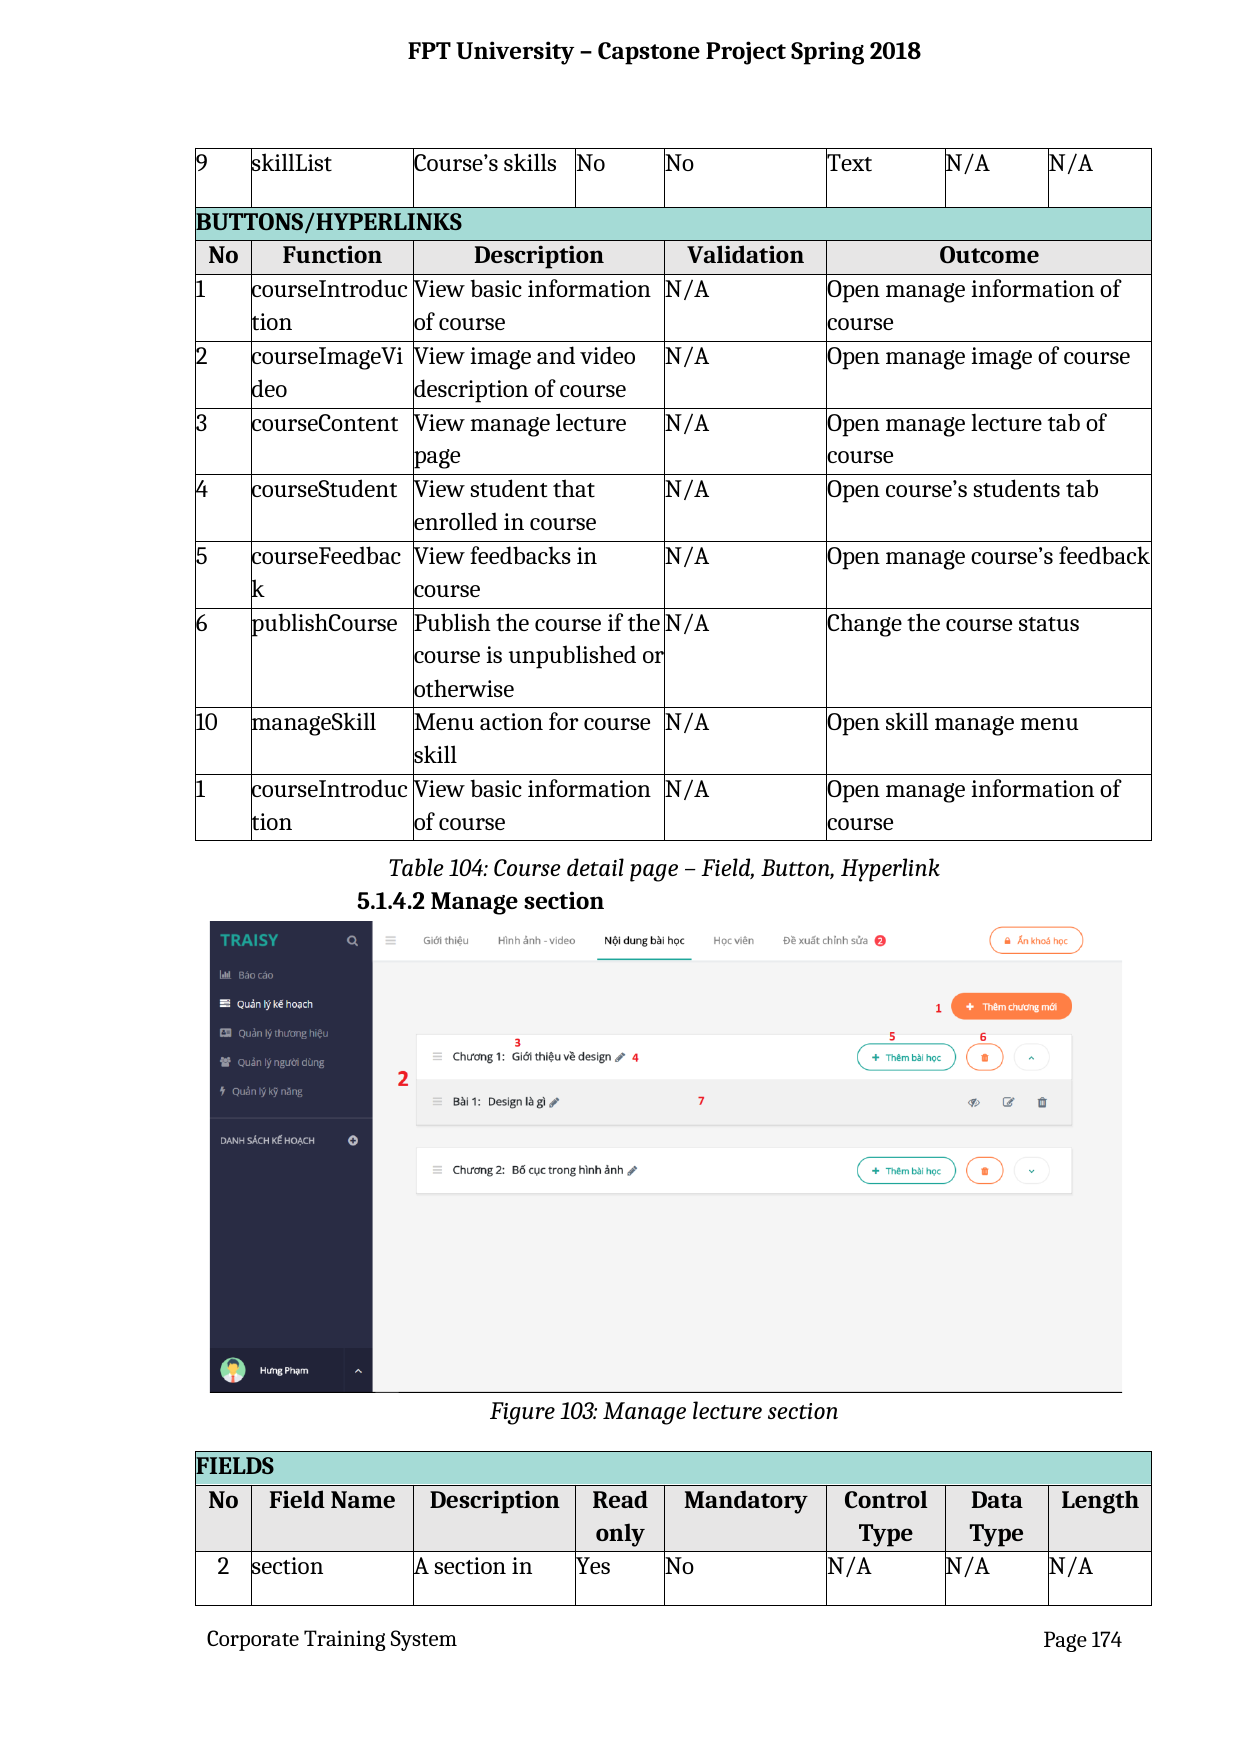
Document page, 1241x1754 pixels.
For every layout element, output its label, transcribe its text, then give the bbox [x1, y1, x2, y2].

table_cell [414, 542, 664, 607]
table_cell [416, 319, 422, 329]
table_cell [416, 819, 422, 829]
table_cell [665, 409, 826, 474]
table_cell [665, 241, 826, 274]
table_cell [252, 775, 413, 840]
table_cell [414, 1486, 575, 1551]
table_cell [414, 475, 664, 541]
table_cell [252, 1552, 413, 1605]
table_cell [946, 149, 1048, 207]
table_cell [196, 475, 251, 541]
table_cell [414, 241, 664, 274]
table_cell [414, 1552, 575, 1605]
list Table : Course detail page – Field, Button, Hyperlink [207, 854, 1122, 883]
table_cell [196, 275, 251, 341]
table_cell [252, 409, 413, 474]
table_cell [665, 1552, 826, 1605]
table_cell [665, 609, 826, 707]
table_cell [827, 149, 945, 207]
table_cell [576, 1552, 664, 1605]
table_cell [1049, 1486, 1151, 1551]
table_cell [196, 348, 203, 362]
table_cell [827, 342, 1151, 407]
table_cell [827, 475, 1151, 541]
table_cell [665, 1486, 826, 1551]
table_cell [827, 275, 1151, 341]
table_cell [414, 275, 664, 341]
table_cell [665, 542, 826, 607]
text Figure 103: Manage lecture section [207, 1397, 1122, 1426]
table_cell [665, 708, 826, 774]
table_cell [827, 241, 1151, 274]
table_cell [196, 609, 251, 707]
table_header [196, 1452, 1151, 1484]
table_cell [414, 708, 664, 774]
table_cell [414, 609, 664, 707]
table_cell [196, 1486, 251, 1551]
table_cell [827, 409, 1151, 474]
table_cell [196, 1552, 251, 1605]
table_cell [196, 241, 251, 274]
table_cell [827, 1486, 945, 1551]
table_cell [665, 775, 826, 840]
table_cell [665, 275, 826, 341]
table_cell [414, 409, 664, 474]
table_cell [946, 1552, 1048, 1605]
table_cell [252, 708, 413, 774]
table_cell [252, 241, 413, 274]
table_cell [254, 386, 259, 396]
picture [209, 921, 1123, 1393]
subtitle 5.1.4.2 Manage section [357, 887, 1124, 916]
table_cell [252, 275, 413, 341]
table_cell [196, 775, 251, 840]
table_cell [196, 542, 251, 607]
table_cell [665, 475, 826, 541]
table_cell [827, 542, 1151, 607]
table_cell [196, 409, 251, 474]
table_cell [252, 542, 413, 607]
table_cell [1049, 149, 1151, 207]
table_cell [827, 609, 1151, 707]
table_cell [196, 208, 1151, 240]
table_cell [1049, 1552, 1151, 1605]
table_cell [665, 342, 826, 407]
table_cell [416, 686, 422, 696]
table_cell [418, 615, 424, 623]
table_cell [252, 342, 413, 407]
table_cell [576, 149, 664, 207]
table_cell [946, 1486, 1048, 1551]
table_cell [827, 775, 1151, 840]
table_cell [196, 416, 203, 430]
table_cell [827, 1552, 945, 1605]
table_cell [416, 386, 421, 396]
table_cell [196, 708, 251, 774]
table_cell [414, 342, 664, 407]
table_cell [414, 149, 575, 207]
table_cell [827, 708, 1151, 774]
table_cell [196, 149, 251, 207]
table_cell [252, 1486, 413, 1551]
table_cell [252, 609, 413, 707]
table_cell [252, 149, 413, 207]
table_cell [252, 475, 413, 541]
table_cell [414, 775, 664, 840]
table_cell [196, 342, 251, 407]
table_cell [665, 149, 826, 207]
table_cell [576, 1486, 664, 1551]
